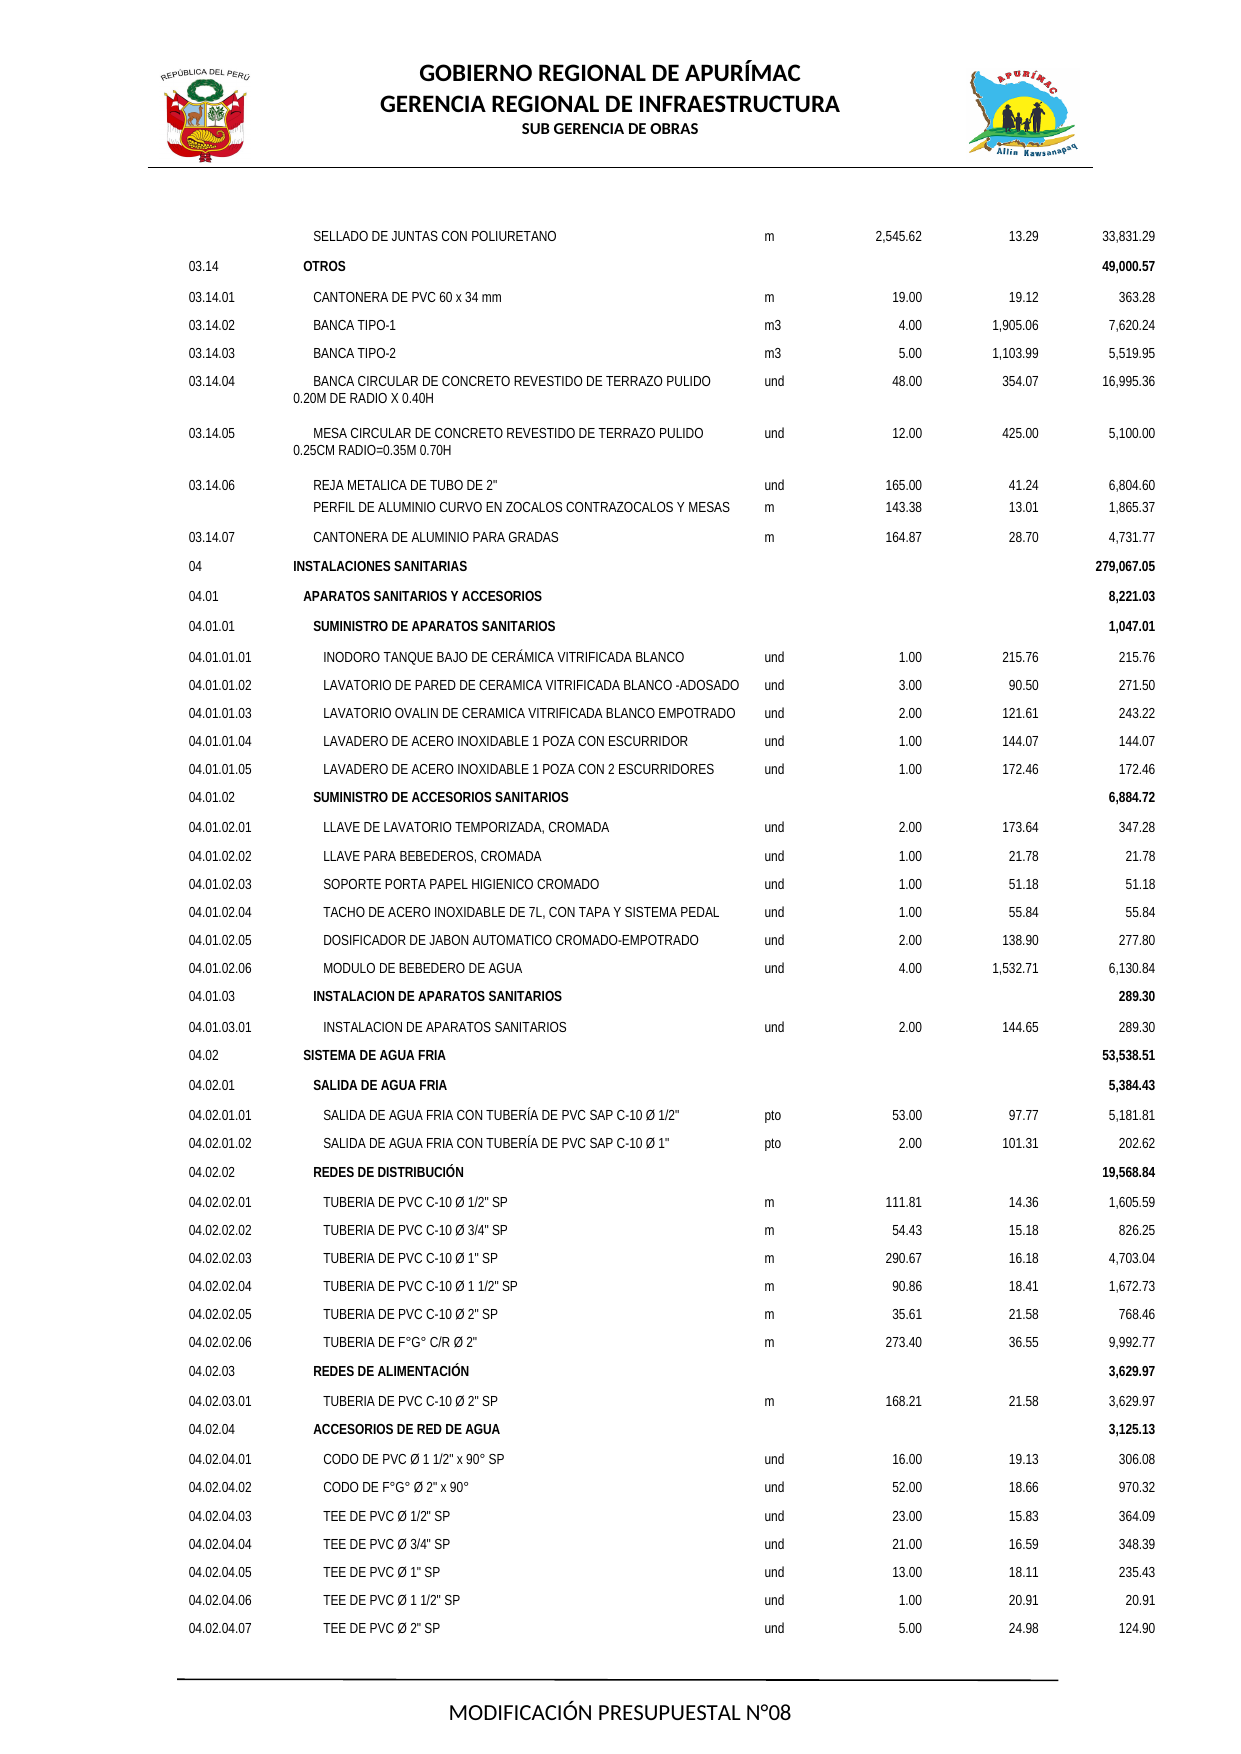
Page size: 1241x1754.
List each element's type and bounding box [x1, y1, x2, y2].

picture [158, 68, 252, 163]
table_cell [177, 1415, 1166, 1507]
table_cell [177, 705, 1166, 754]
picture [966, 68, 1081, 162]
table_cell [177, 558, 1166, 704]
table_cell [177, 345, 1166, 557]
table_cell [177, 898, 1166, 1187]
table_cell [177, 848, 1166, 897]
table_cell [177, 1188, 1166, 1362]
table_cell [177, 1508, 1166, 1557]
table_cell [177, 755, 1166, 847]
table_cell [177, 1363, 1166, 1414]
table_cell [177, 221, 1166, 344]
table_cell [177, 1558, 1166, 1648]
